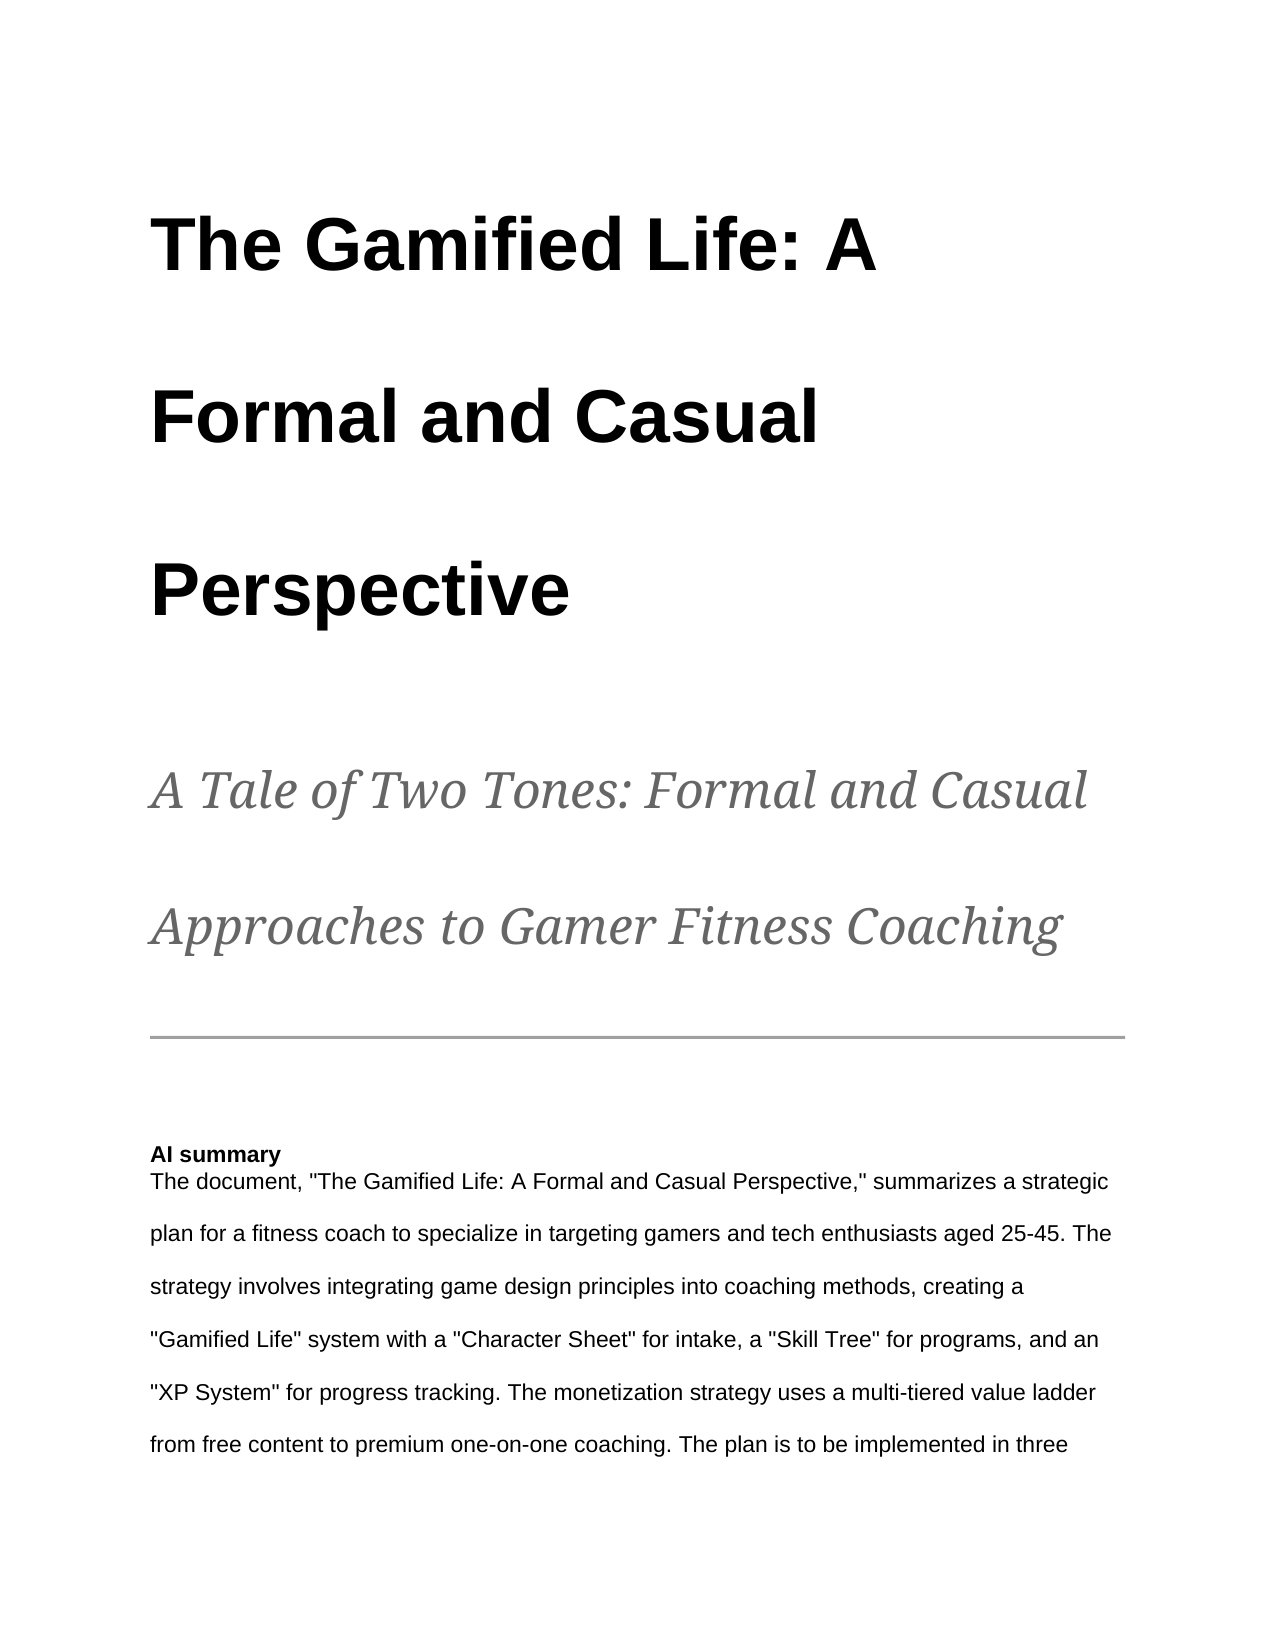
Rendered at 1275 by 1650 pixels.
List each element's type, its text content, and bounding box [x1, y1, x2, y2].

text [150, 1168, 1125, 1457]
title The Gamified Life: A Formal and Casual Perspective [150, 200, 1125, 631]
text AI summary [150, 1141, 1125, 1168]
subtitle A Tale of Two Tones: Formal and Casual Approaches to Gamer Fitness Coaching [150, 755, 1125, 959]
